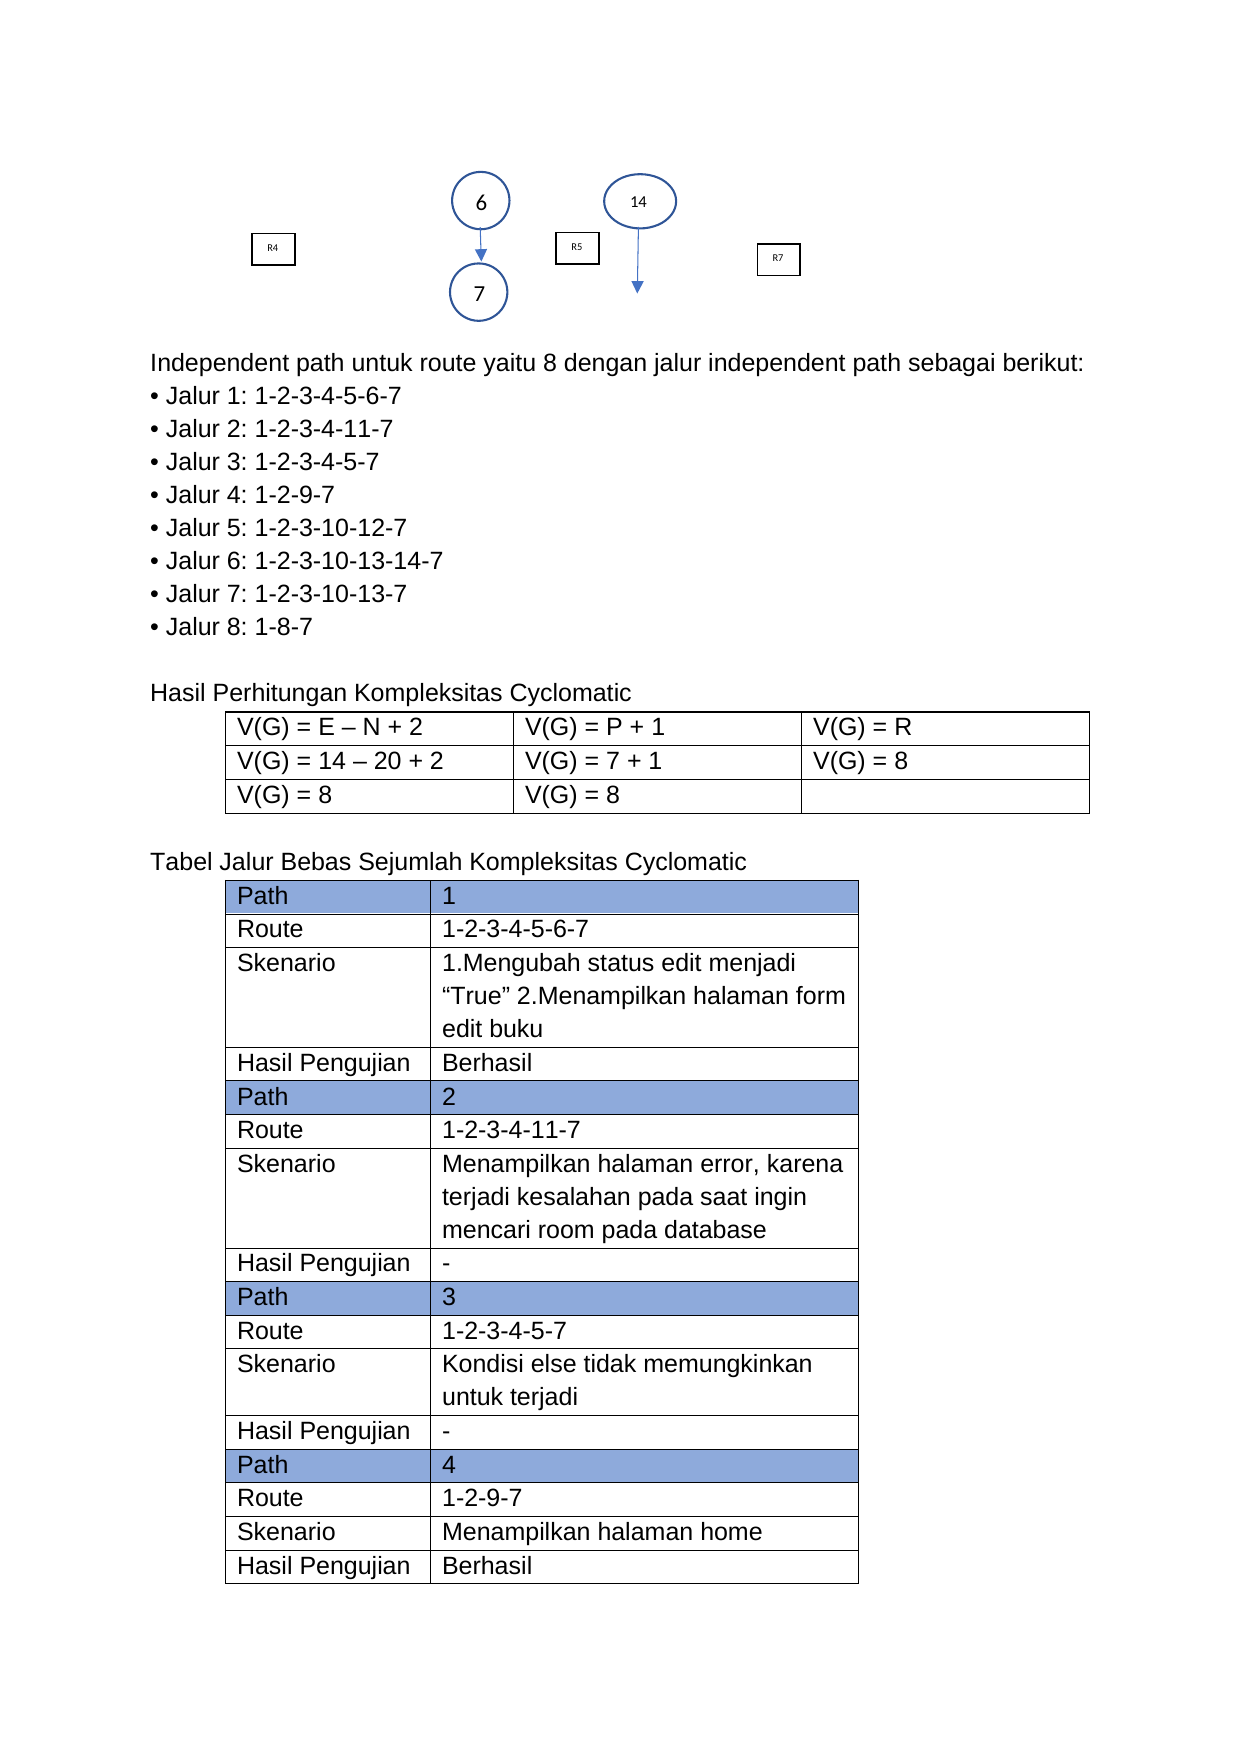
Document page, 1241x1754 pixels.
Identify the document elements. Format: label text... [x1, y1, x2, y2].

table_cell 3 [431, 1282, 858, 1315]
table_cell Berhasil [431, 1551, 858, 1583]
table_cell 1-2-3-4-11-7 [431, 1115, 858, 1148]
text Hasil Perhitungan Kompleksitas Cyclomatic [150, 678, 1090, 707]
table_cell Hasil Pengujian [226, 1048, 430, 1080]
table_cell Hasil Pengujian [226, 1249, 430, 1281]
table_cell Menampilkan halaman error, karena terjadi kesalahan pada saat ingin mencari room pada database [431, 1149, 858, 1247]
table_cell V(G) = 14 – 20 + 2 [226, 746, 513, 779]
table_cell Route [226, 915, 430, 947]
table_cell 1-2-9-7 [431, 1483, 858, 1516]
text Tabel Jalur Bebas Sejumlah Kompleksitas Cyclomatic [150, 847, 1090, 876]
table_cell Menampilkan halaman home [431, 1517, 858, 1549]
table_header V(G) = P + 1 [514, 713, 801, 745]
table_cell Skenario [226, 1349, 430, 1415]
table_cell Hasil Pengujian [226, 1416, 430, 1449]
table_cell Skenario [226, 948, 430, 1047]
table_cell Hasil Pengujian [226, 1551, 430, 1583]
table_cell V(G) = 8 [226, 780, 513, 813]
table_cell Berhasil [431, 1048, 858, 1080]
table_cell Route [226, 1483, 430, 1516]
table_cell 1.Mengubah status edit menjadi “True” 2.Menampilkan halaman form edit buku [431, 948, 858, 1047]
table_cell - [431, 1249, 858, 1281]
text • Jalur 5: 1-2-3-10-12-7 [150, 513, 1090, 542]
table_cell Skenario [226, 1149, 430, 1247]
text • Jalur 6: 1-2-3-10-13-14-7 [150, 546, 1090, 575]
table_header V(G) = R [802, 713, 1089, 745]
table_header 1 [431, 881, 858, 913]
text • Jalur 8: 1-8-7 [150, 612, 1090, 641]
table_cell Route [226, 1115, 430, 1148]
table_cell Route [226, 1316, 430, 1348]
table_header Path [226, 881, 430, 913]
text • Jalur 7: 1-2-3-10-13-7 [150, 579, 1090, 608]
table_cell - [431, 1416, 858, 1449]
table_cell Path [226, 1081, 430, 1114]
text • Jalur 2: 1-2-3-4-11-7 [150, 414, 1090, 443]
table_cell Path [226, 1282, 430, 1315]
table_cell 1-2-3-4-5-6-7 [431, 915, 858, 947]
table_cell Path [226, 1450, 430, 1482]
text Independent path untuk route yaitu 8 dengan jalur independent path sebagai berikut: [150, 348, 1090, 377]
table_cell 2 [431, 1081, 858, 1114]
table_cell V(G) = 7 + 1 [514, 746, 801, 779]
table_cell Skenario [226, 1517, 430, 1549]
table_cell 4 [431, 1450, 858, 1482]
text • Jalur 4: 1-2-9-7 [150, 480, 1090, 509]
table_cell Kondisi else tidak memungkinkan untuk terjadi [431, 1349, 858, 1415]
table_cell [802, 780, 1089, 813]
table_cell V(G) = 8 [514, 780, 801, 813]
table_header V(G) = E – N + 2 [226, 713, 513, 745]
text • Jalur 3: 1-2-3-4-5-7 [150, 447, 1090, 476]
table_cell 1-2-3-4-5-7 [431, 1316, 858, 1348]
text • Jalur 1: 1-2-3-4-5-6-7 [150, 381, 1090, 410]
table_cell V(G) = 8 [802, 746, 1089, 779]
